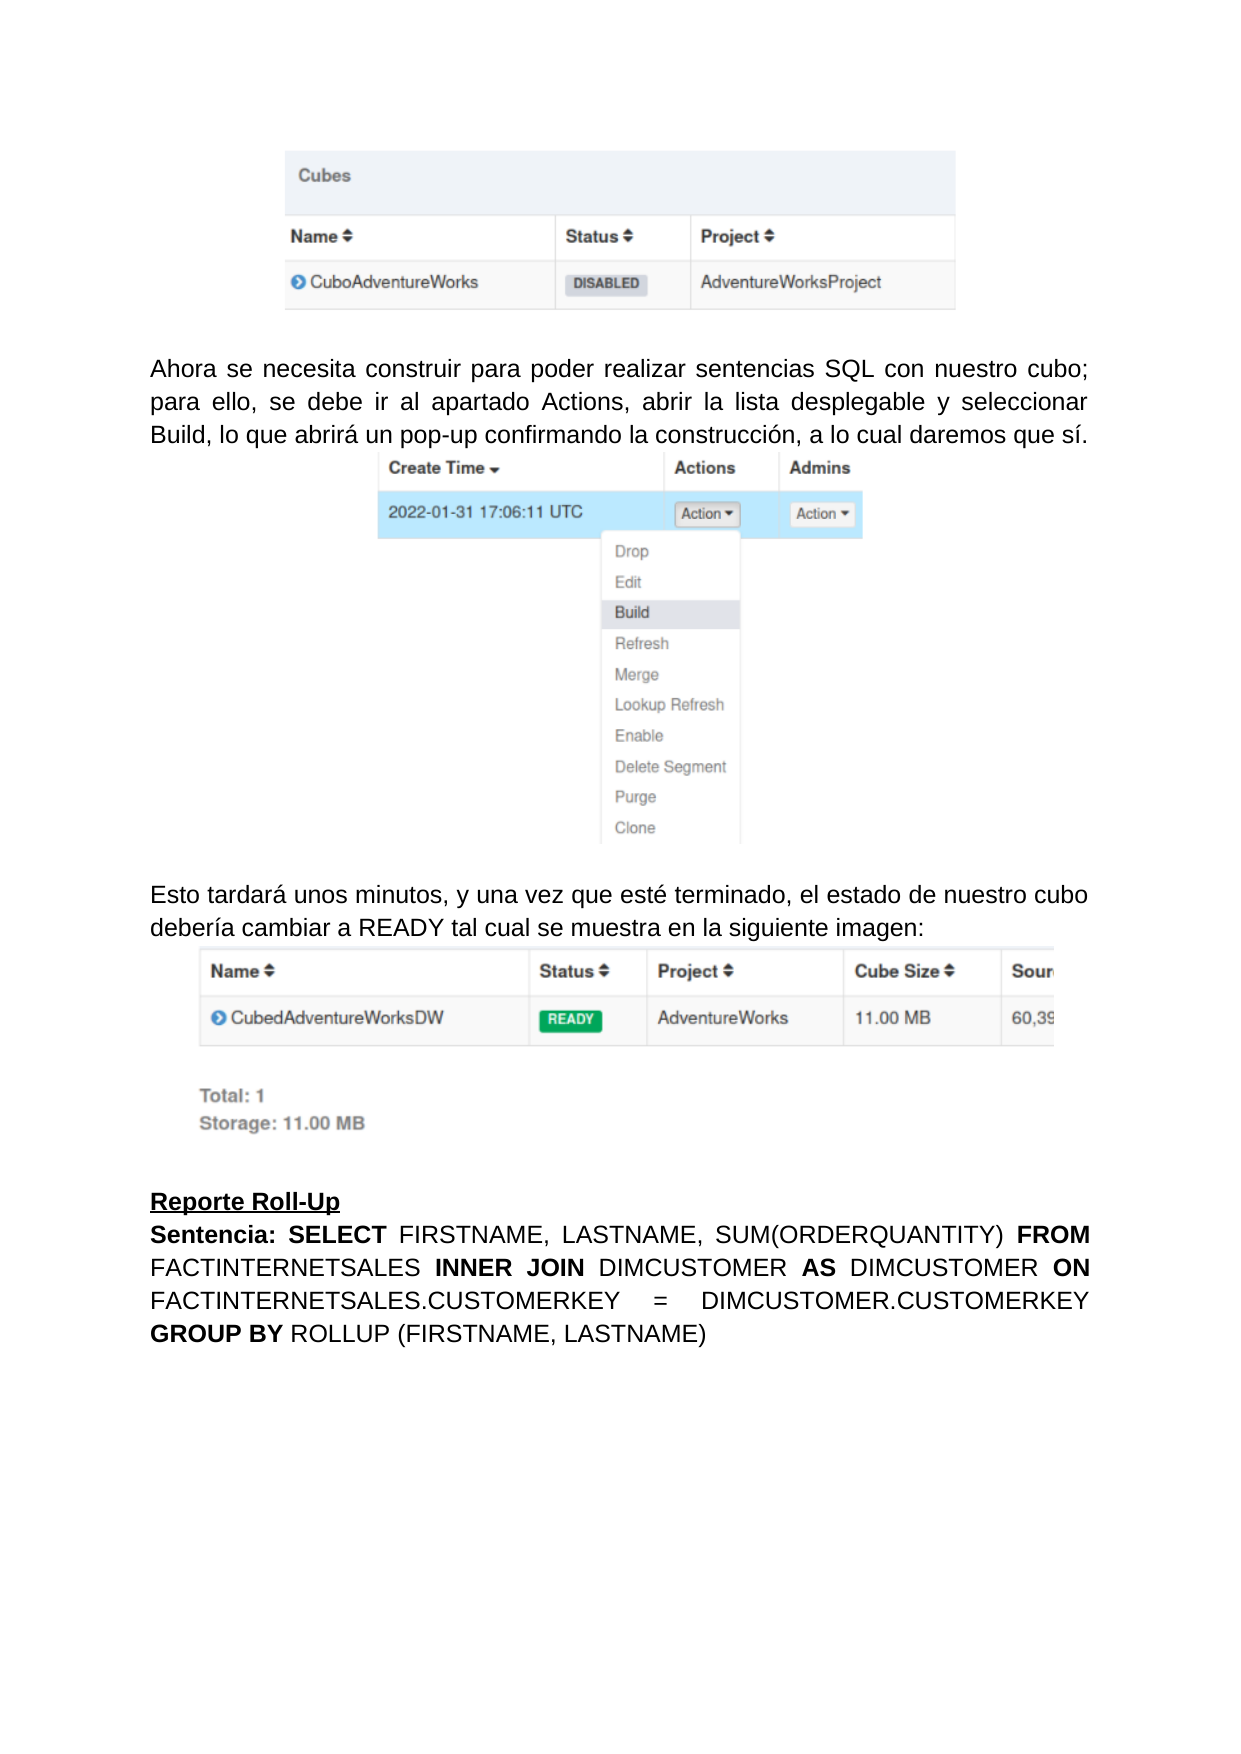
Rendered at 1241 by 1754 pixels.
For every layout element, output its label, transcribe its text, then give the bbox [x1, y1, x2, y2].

text Esto tardará unos minutos, y una vez que esté terminado, el estado de nuestro cubo debería cambiar a READY tal cual se muestra en la siguiente imagen: [150, 880, 1090, 942]
text Reporte Roll-Up [150, 1187, 1090, 1215]
picture [377, 452, 863, 844]
picture [284, 150, 956, 317]
text Sentencia: SELECT FIRSTNAME, LASTNAME, SUM(ORDERQUANTITY) FROM FACTINTERNETSALES INNER JOIN DIMCUSTOMER AS DIMCUSTOMER ON FACTINTERNETSALES.CUSTOMERKEY = DIMCUSTOMER.CUSTOMERKEY GROUP BY ROLLUP (FIRSTNAME, LASTNAME) [150, 1219, 1090, 1347]
picture [186, 946, 1054, 1150]
text Ahora se necesita construir para poder realizar sentencias SQL con nuestro cubo; para ello, se debe ir al apartado Actions, abrir la lista desplegable y seleccionar Build, lo que abrirá un pop-up confirmando la construcción, a lo cual daremos que sí. [150, 353, 1090, 448]
